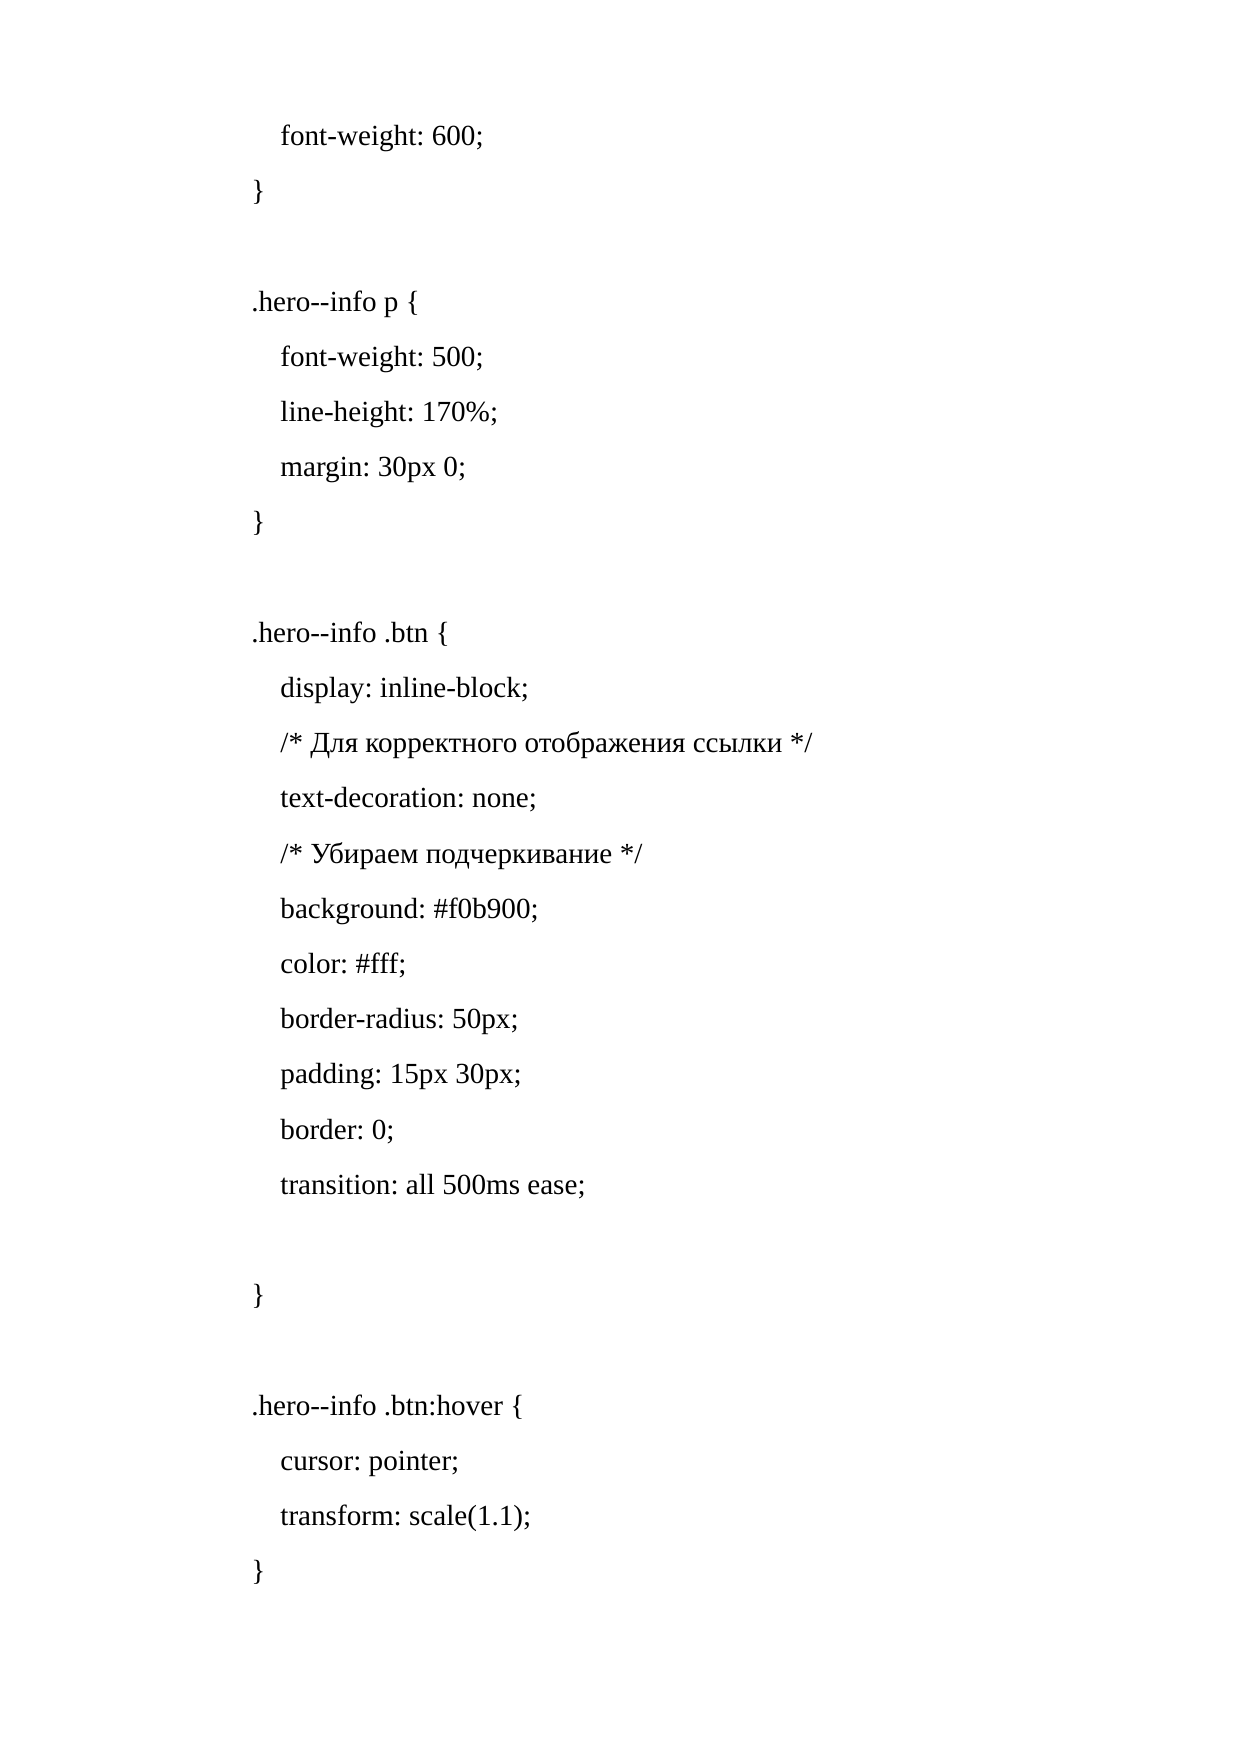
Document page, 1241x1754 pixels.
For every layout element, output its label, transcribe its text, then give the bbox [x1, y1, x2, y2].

text transform: scale(1.1); [177, 1498, 1152, 1532]
text font-weight: 500; [177, 339, 1152, 372]
text border-radius: 50px; [177, 1001, 1152, 1035]
text margin: 30px 0; [177, 449, 1152, 483]
text line-height: 170%; [177, 394, 1152, 428]
text } [177, 1553, 1152, 1587]
text cursor: pointer; [177, 1443, 1152, 1477]
text .hero--info .btn { [177, 615, 1152, 648]
text border: 0; [177, 1112, 1152, 1145]
text background: #f0b900; [177, 891, 1152, 924]
text color: #fff; [177, 946, 1152, 980]
text /* Для корректного отображения ссылки */ [177, 725, 1152, 759]
text padding: 15px 30px; [177, 1057, 1152, 1090]
text } [177, 173, 1152, 207]
text transition: all 500ms ease; [177, 1167, 1152, 1201]
text } [177, 1277, 1152, 1311]
text font-weight: 600; [177, 118, 1152, 152]
text .hero--info p { [177, 284, 1152, 317]
text } [177, 504, 1152, 538]
text display: inline-block; [177, 670, 1152, 704]
text .hero--info .btn:hover { [177, 1388, 1152, 1421]
text /* Убираем подчеркивание */ [177, 836, 1152, 869]
text text-decoration: none; [177, 781, 1152, 814]
